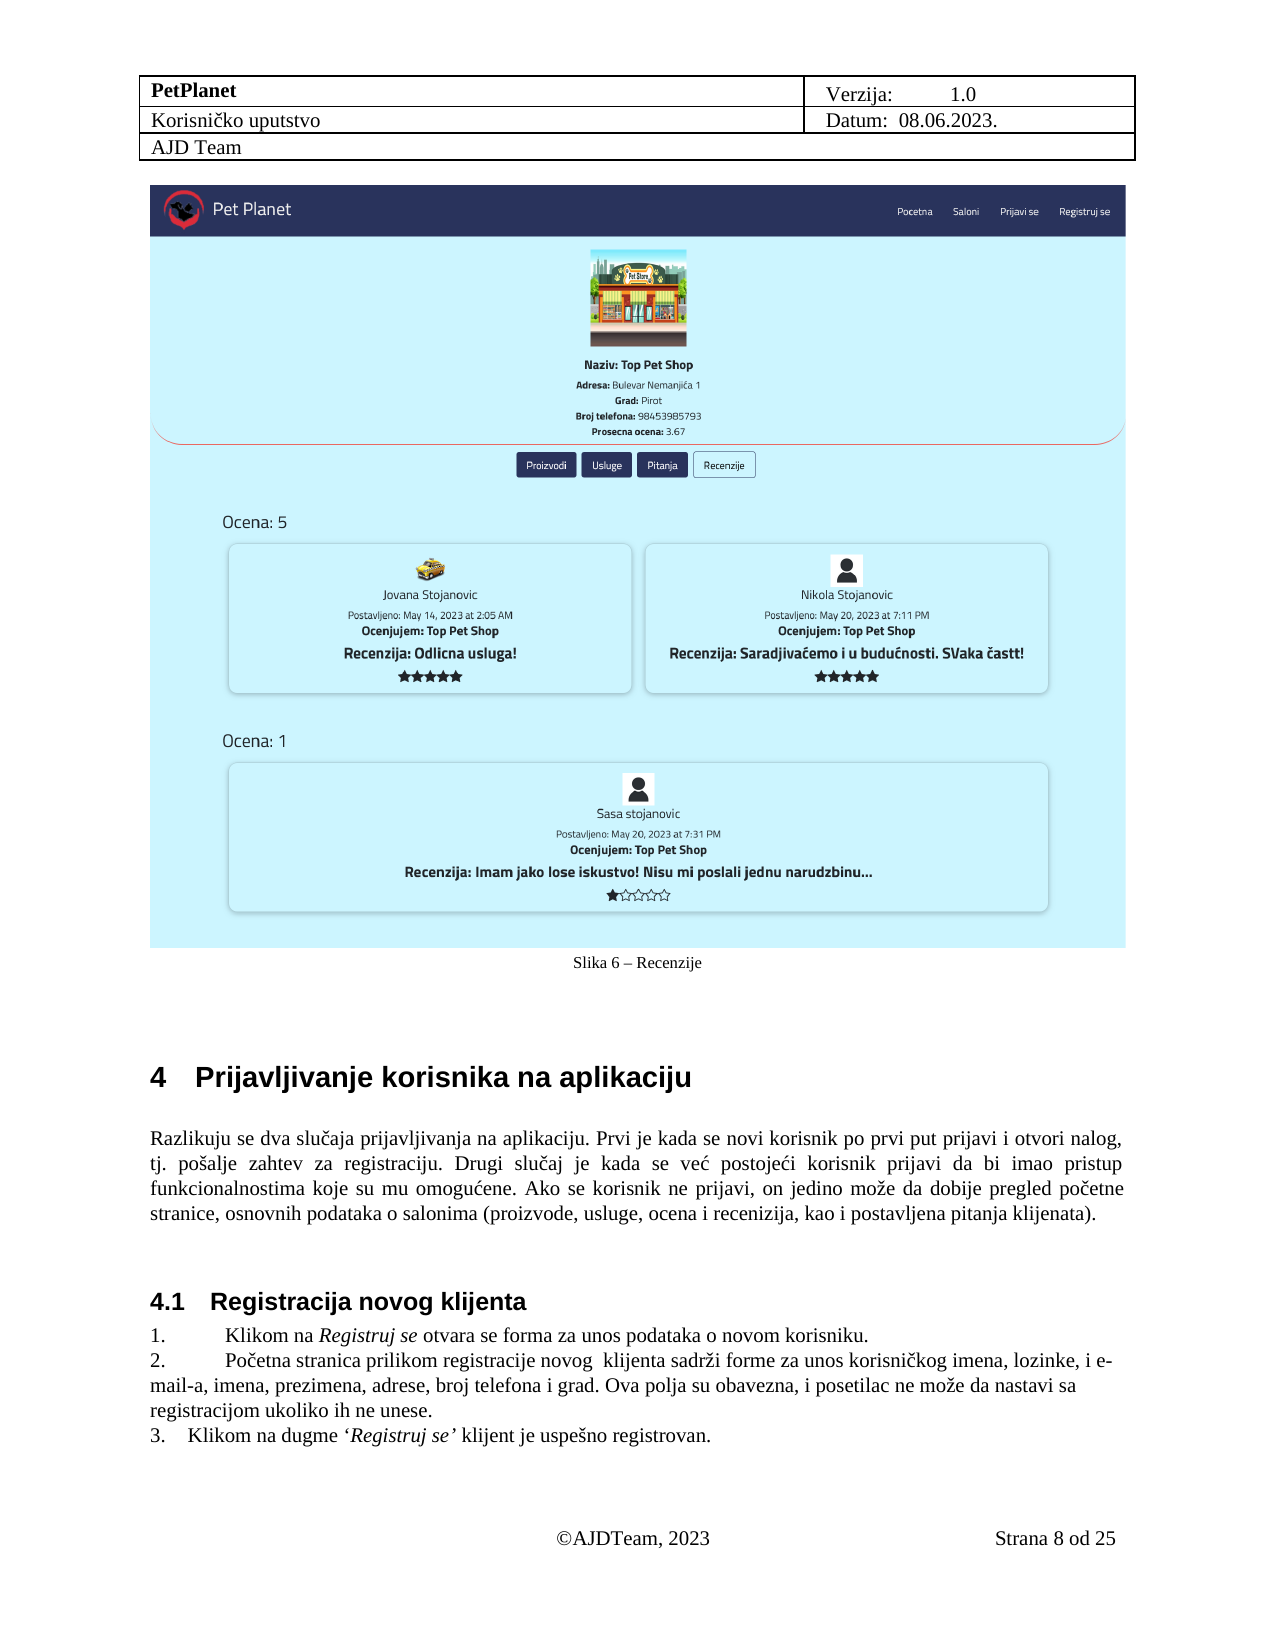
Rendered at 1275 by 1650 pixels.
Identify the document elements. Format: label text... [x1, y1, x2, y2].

list Početna stranica prilikom registracije novog klijenta sadrži forme za unos korisničkog imena, lozinke, i e-mail-a, imena, prezimena, adrese, broj telefona i grad. Ova polja su obavezna, i posetilac ne može da nastavi sa registracijom ukoliko ih ne unese. [150, 1347, 1125, 1422]
list Klikom na Registruj se otvara se forma za unos podataka o novom korisniku. [150, 1322, 1125, 1347]
text Slika 6 – Recenzije [150, 948, 1125, 972]
list Klikom na dugme ‘Registruj se’ klijent je uspešno registrovan. [150, 1422, 1125, 1447]
subtitle Prijavljivanje korisnika na aplikaciju [150, 1060, 1125, 1093]
text Razlikuju se dva slučaja prijavljivanja na aplikaciju. Prvi je kada se novi korisnik po prvi put prijavi i otvori nalog, tj. pošalje zahtev za registraciju. Drugi slučaj je kada se već postojeći korisnik prijavi da bi imao pristup funkcionalnostima koje su mu omogućene. Ako se korisnik ne prijavi, on jedino može da dobije pregled početne stranice, osnovnih podataka o salonima (proizvode, usluge, ocena i recenizija, kao i postavljena pitanja klijenata). [150, 1124, 1125, 1224]
picture [150, 185, 1126, 948]
subtitle Registracija novog klijenta [150, 1287, 1125, 1316]
